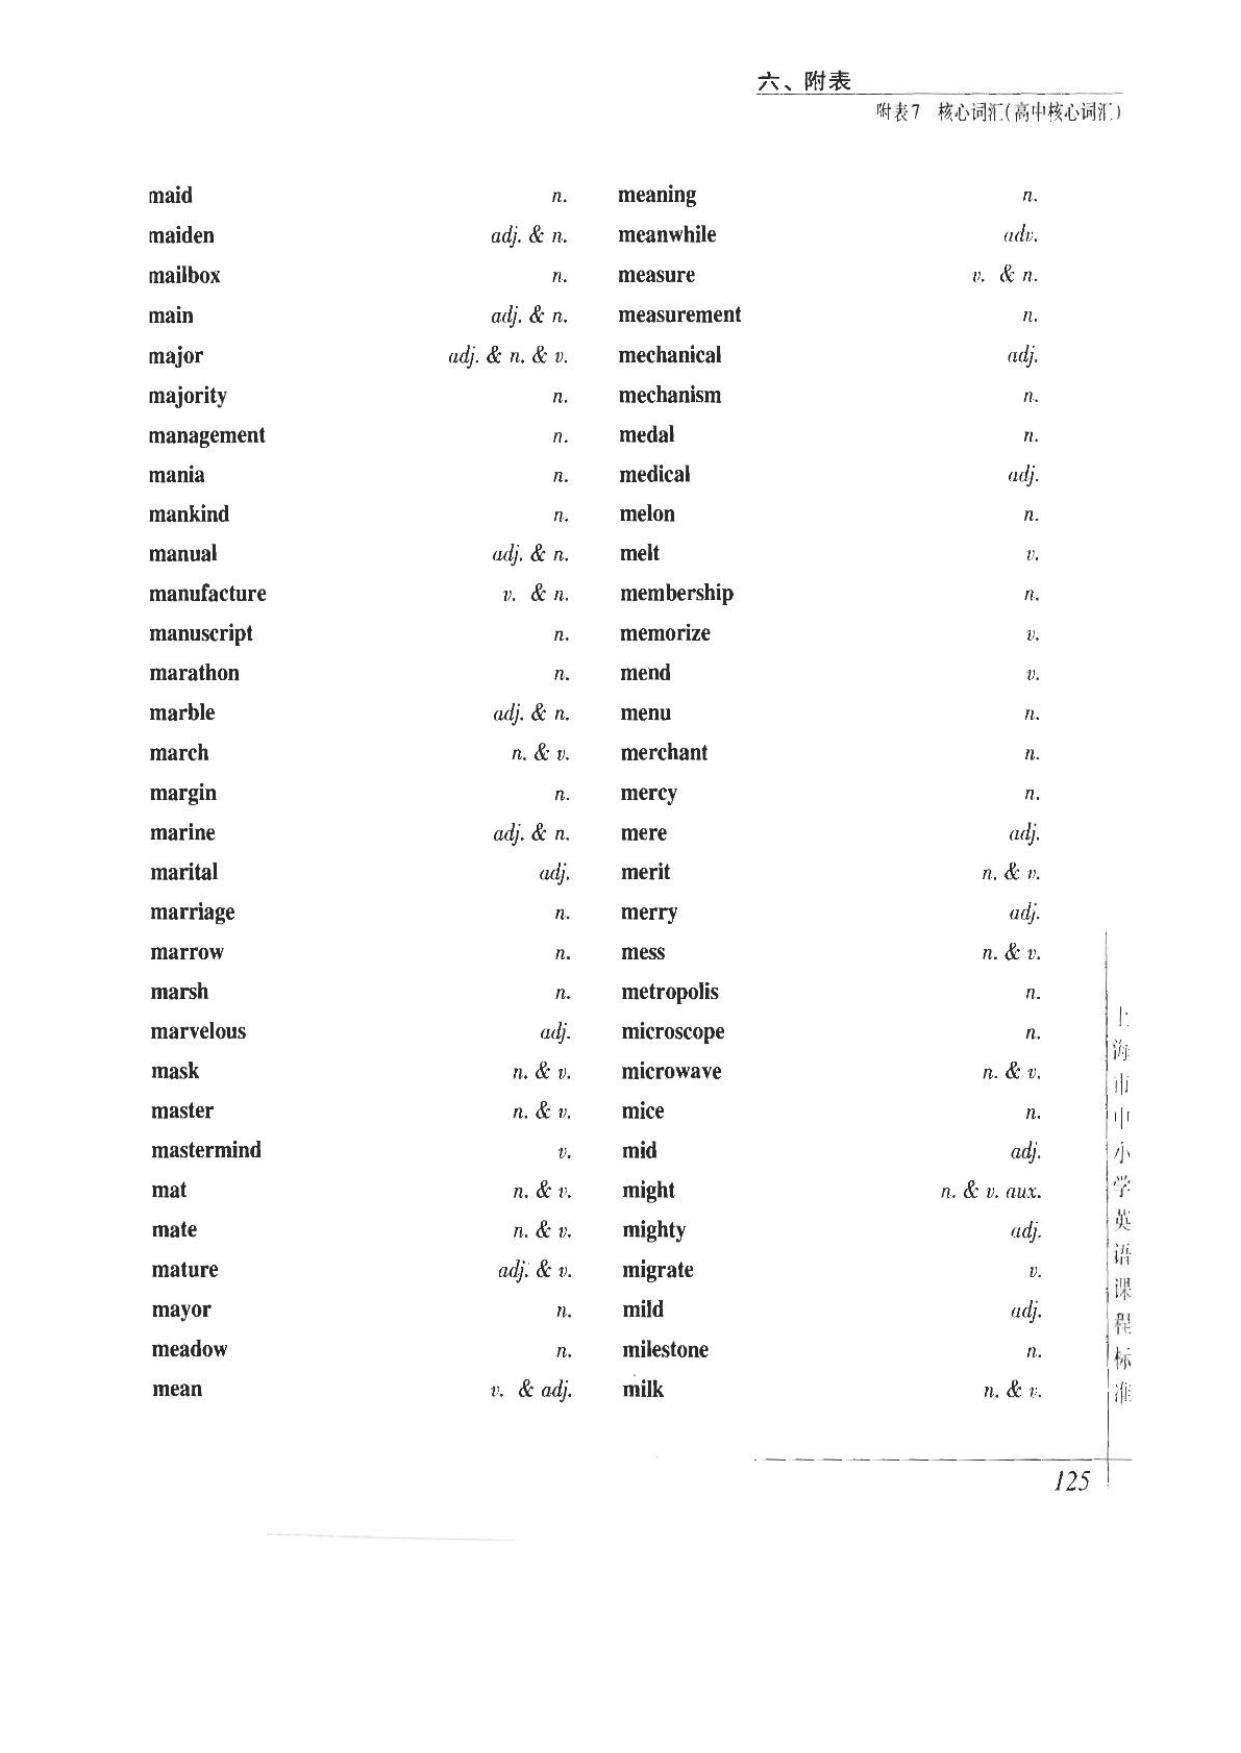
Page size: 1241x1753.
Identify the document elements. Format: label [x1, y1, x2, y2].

picture [266, 1527, 515, 1541]
picture [149, 53, 1140, 1496]
